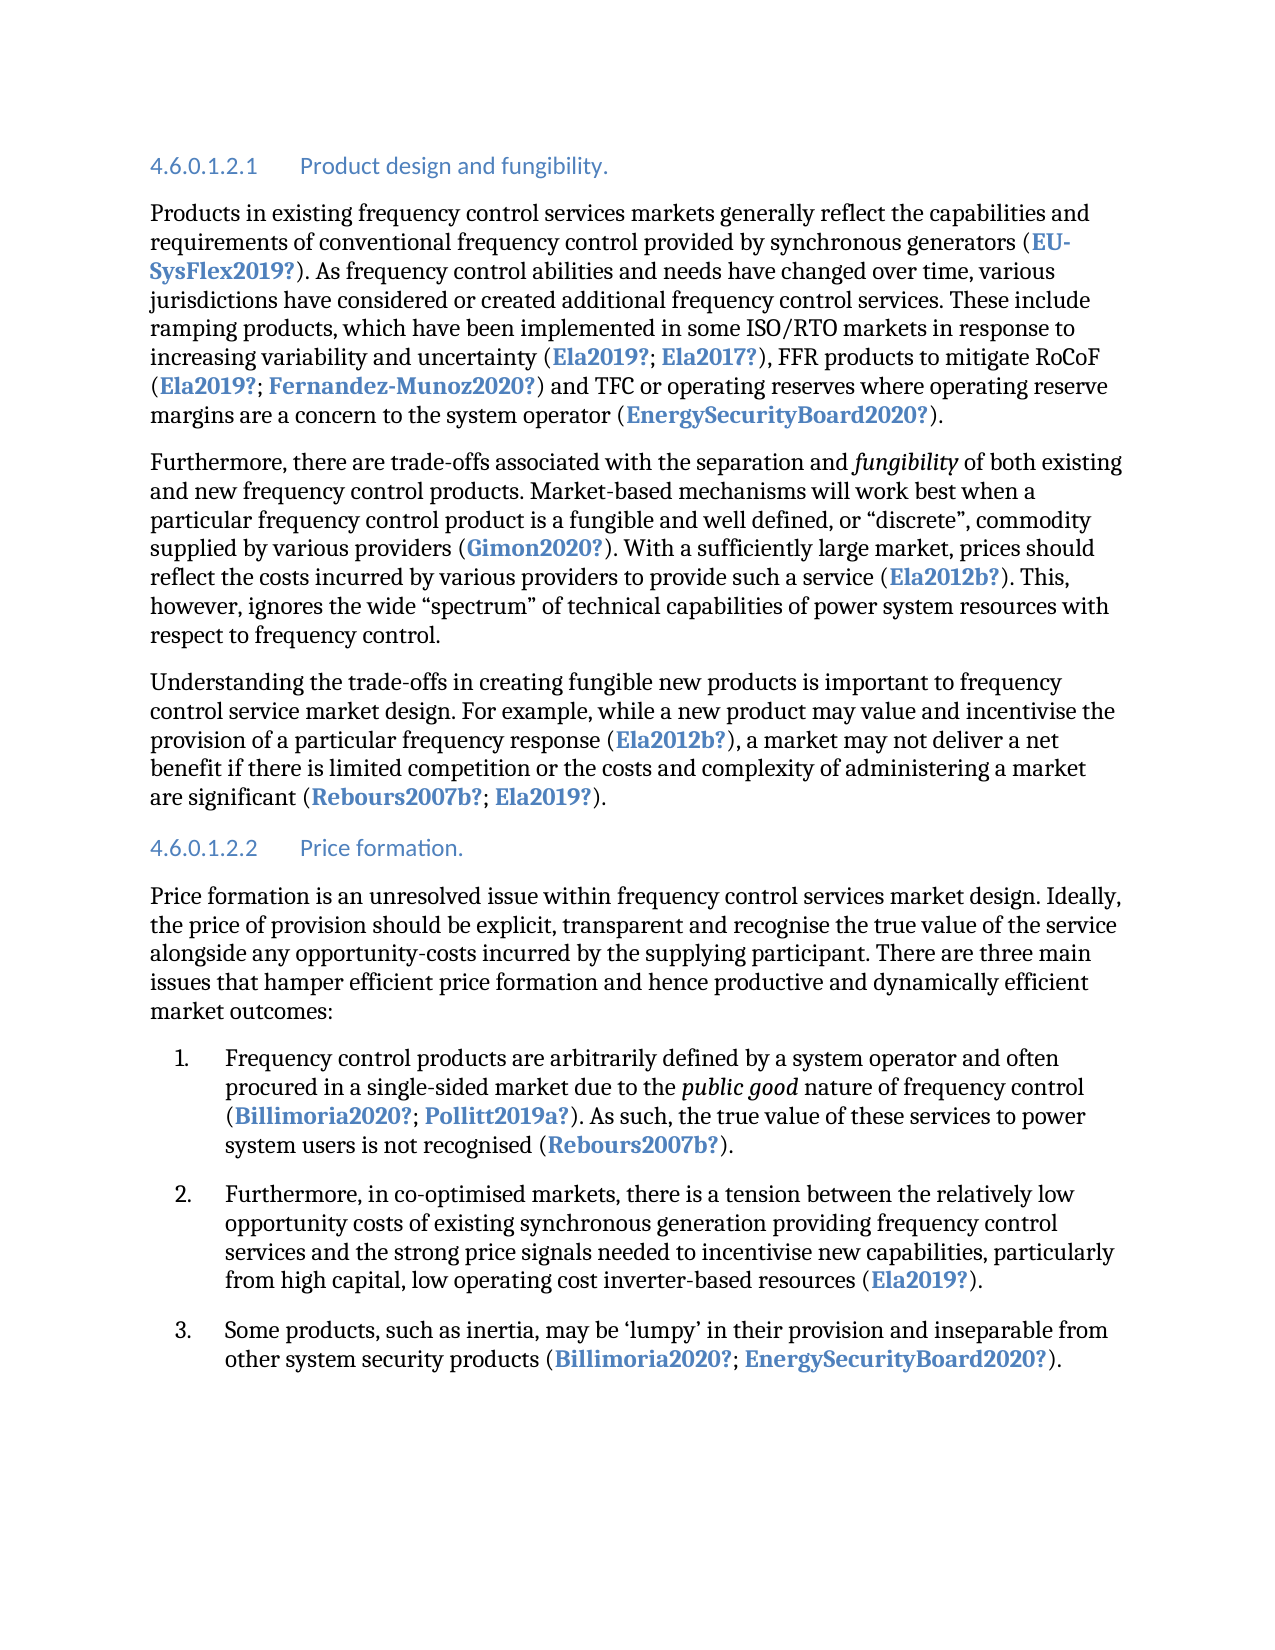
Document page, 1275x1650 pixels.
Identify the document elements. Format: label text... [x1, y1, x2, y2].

list Frequency control products are arbitrarily defined by a system operator and often procured in a single-sided market due to the public good nature of frequency control (Billimoria2020?; Pollitt2019a?). As such, the true value of these services to power system users is not recognised (Rebours2007b?). [175, 1044, 1125, 1159]
list Some products, such as inertia, may be ‘lumpy’ in their provision and inseparable from other system security products (Billimoria2020?; EnergySecurityBoard2020?). [175, 1316, 1125, 1373]
text Products in existing frequency control services markets generally reflect the capabilities and requirements of conventional frequency control provided by synchronous generators (EU-SysFlex2019?). As frequency control abilities and needs have changed over time, various jurisdictions have considered or created additional frequency control services. These include ramping products, which have been implemented in some ISO/RTO markets in response to increasing variability and uncertainty (Ela2019?; Ela2017?), FFR products to mitigate RoCoF (Ela2019?; Fernandez-Munoz2020?) and TFC or operating reserves where operating reserve margins are a concern to the system operator (EnergySecurityBoard2020?). [150, 199, 1125, 429]
text Furthermore, there are trade-offs associated with the separation and fungibility of both existing and new frequency control products. Market-based mechanisms will work best when a particular frequency control product is a fungible and well defined, or “discrete”, commodity supplied by various providers (Gimon2020?). With a sufficiently large market, prices should reflect the costs incurred by various providers to provide such a service (Ela2012b?). This, however, ignores the wide “spectrum” of technical capabilities of power system resources with respect to frequency control. [150, 448, 1125, 649]
subtitle 4.6.0.1.2.2 Price formation. [150, 833, 1125, 863]
subtitle 4.6.0.1.2.1 Product design and fungibility. [150, 150, 1125, 181]
text Price formation is an unresolved issue within frequency control services market design. Ideally, the price of provision should be explicit, transparent and recognise the true value of the service alongside any opportunity-costs incurred by the supplying participant. There are three main issues that hamper efficient price formation and hence productive and dynamically efficient market outcomes: [150, 882, 1125, 1026]
list Furthermore, in co-optimised markets, there is a tension between the relatively low opportunity costs of existing synchronous generation providing frequency control services and the strong price signals needed to incentivise new capabilities, particularly from high capital, low operating cost inverter-based resources (Ela2019?). [175, 1180, 1125, 1295]
text Understanding the trade-offs in creating fungible new products is important to frequency control service market design. For example, while a new product may value and incentivise the provision of a particular frequency response (Ela2012b?), a market may not deliver a net benefit if there is limited competition or the costs and complexity of administering a market are significant (Rebours2007b?; Ela2019?). [150, 668, 1125, 812]
